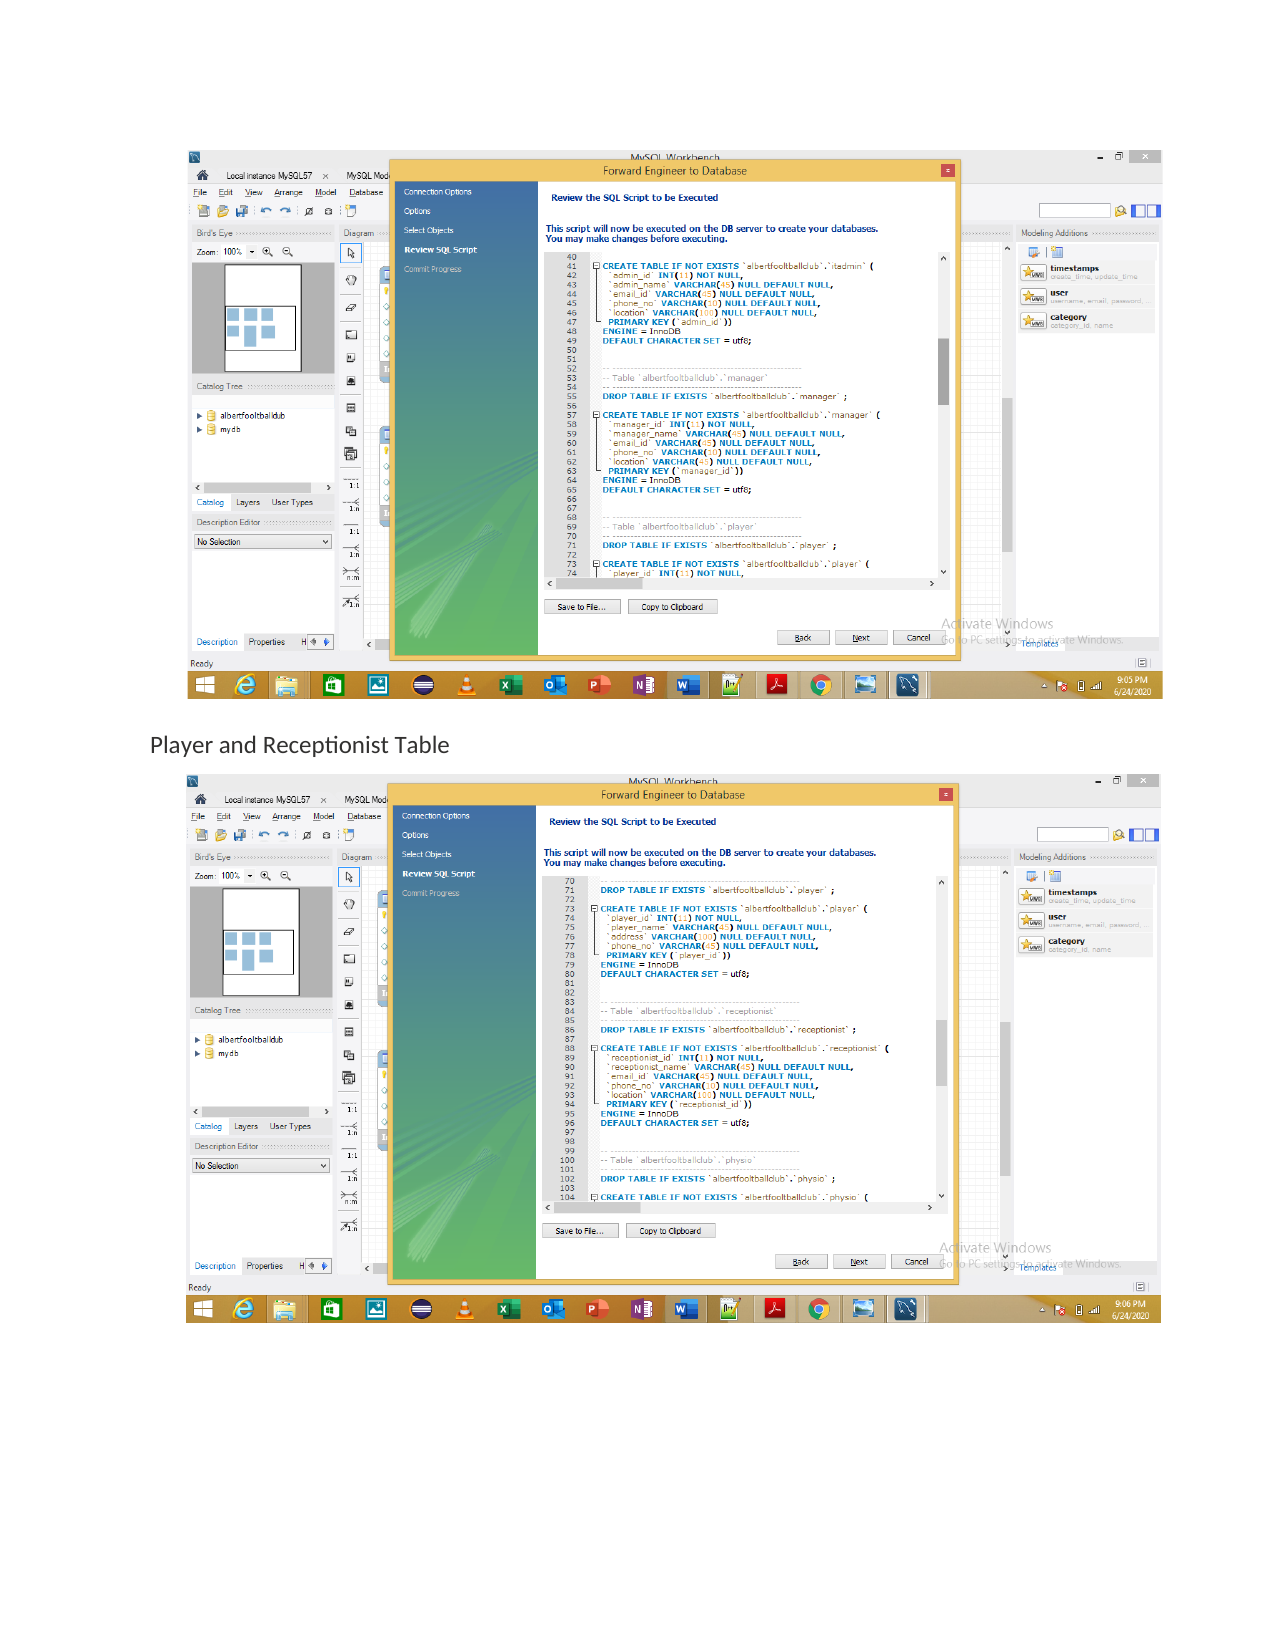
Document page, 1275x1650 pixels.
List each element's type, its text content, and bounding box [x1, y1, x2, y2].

picture [186, 774, 1161, 1323]
picture [187, 150, 1163, 699]
text Player and Receptionist Table [150, 729, 1125, 759]
